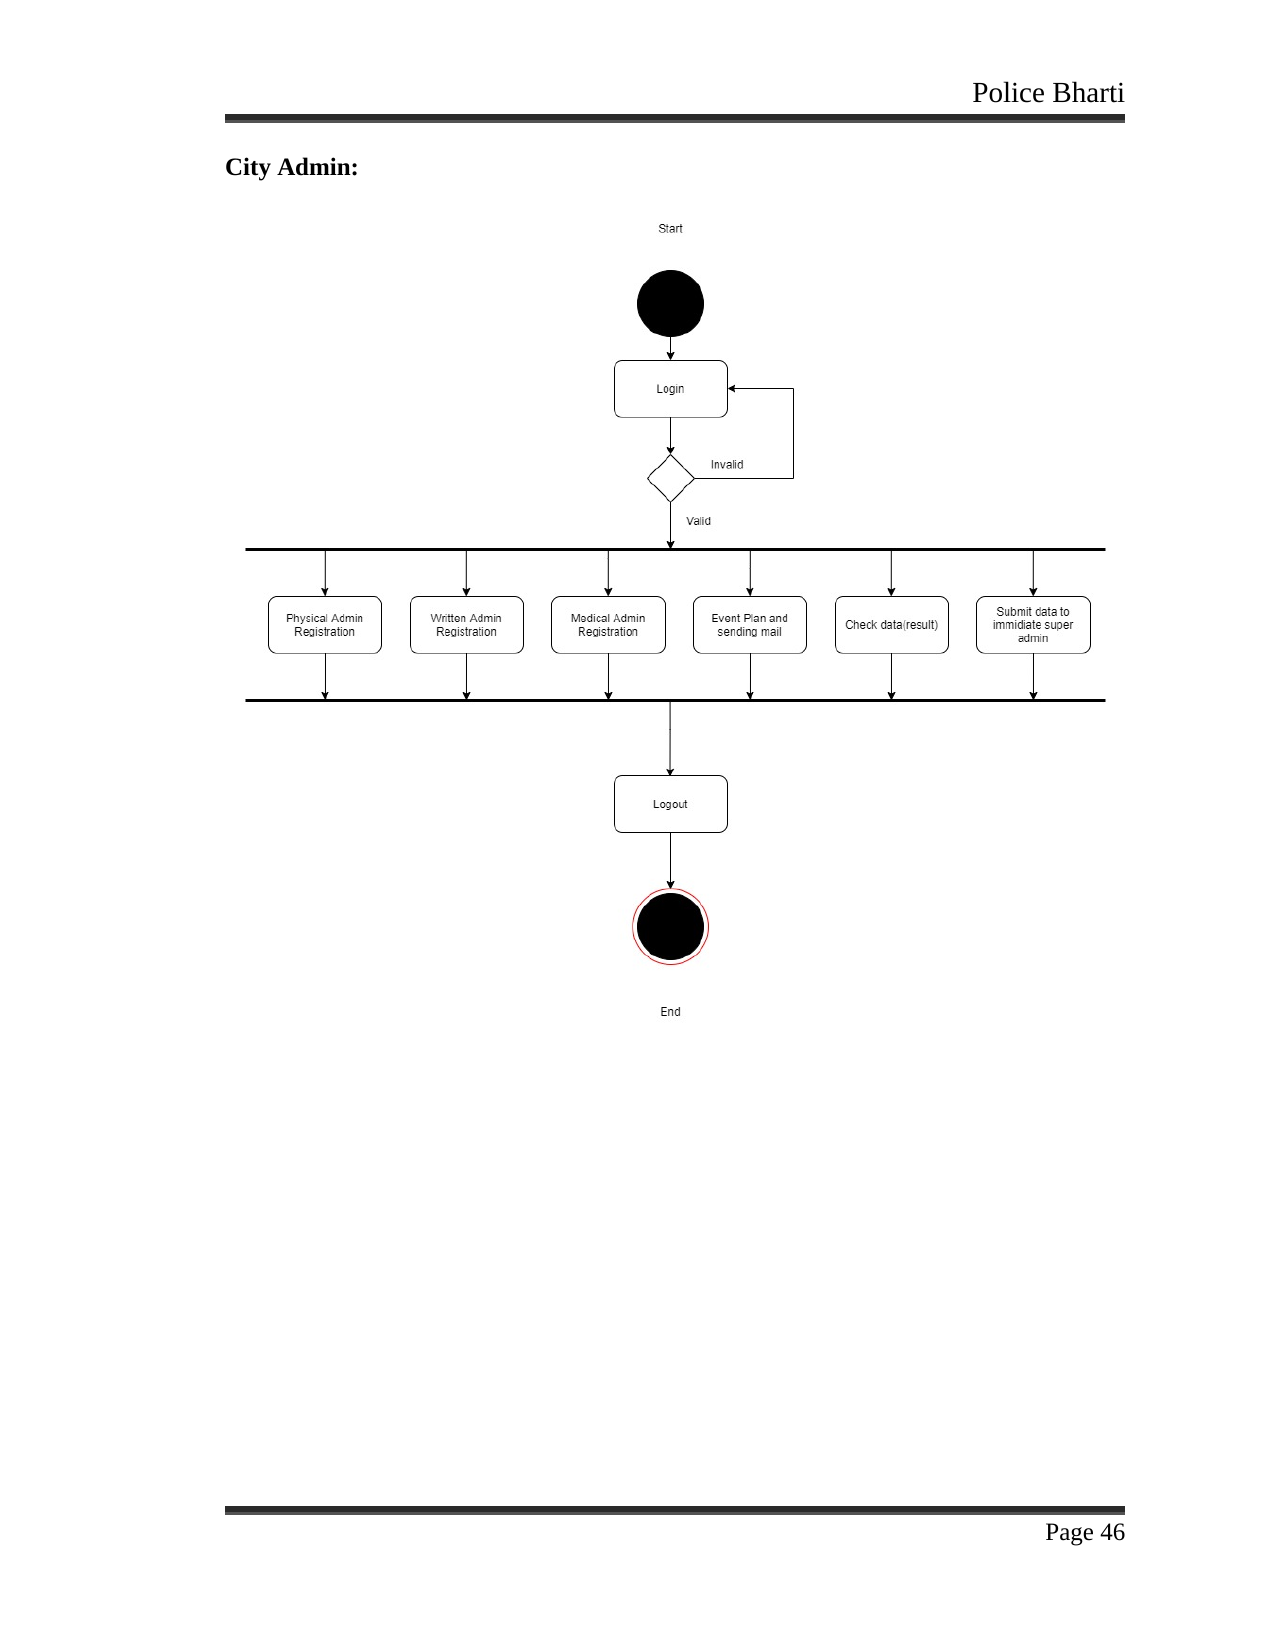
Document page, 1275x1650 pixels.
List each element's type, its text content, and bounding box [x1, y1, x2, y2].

text City Admin: [225, 152, 1125, 181]
picture [225, 199, 1125, 1040]
